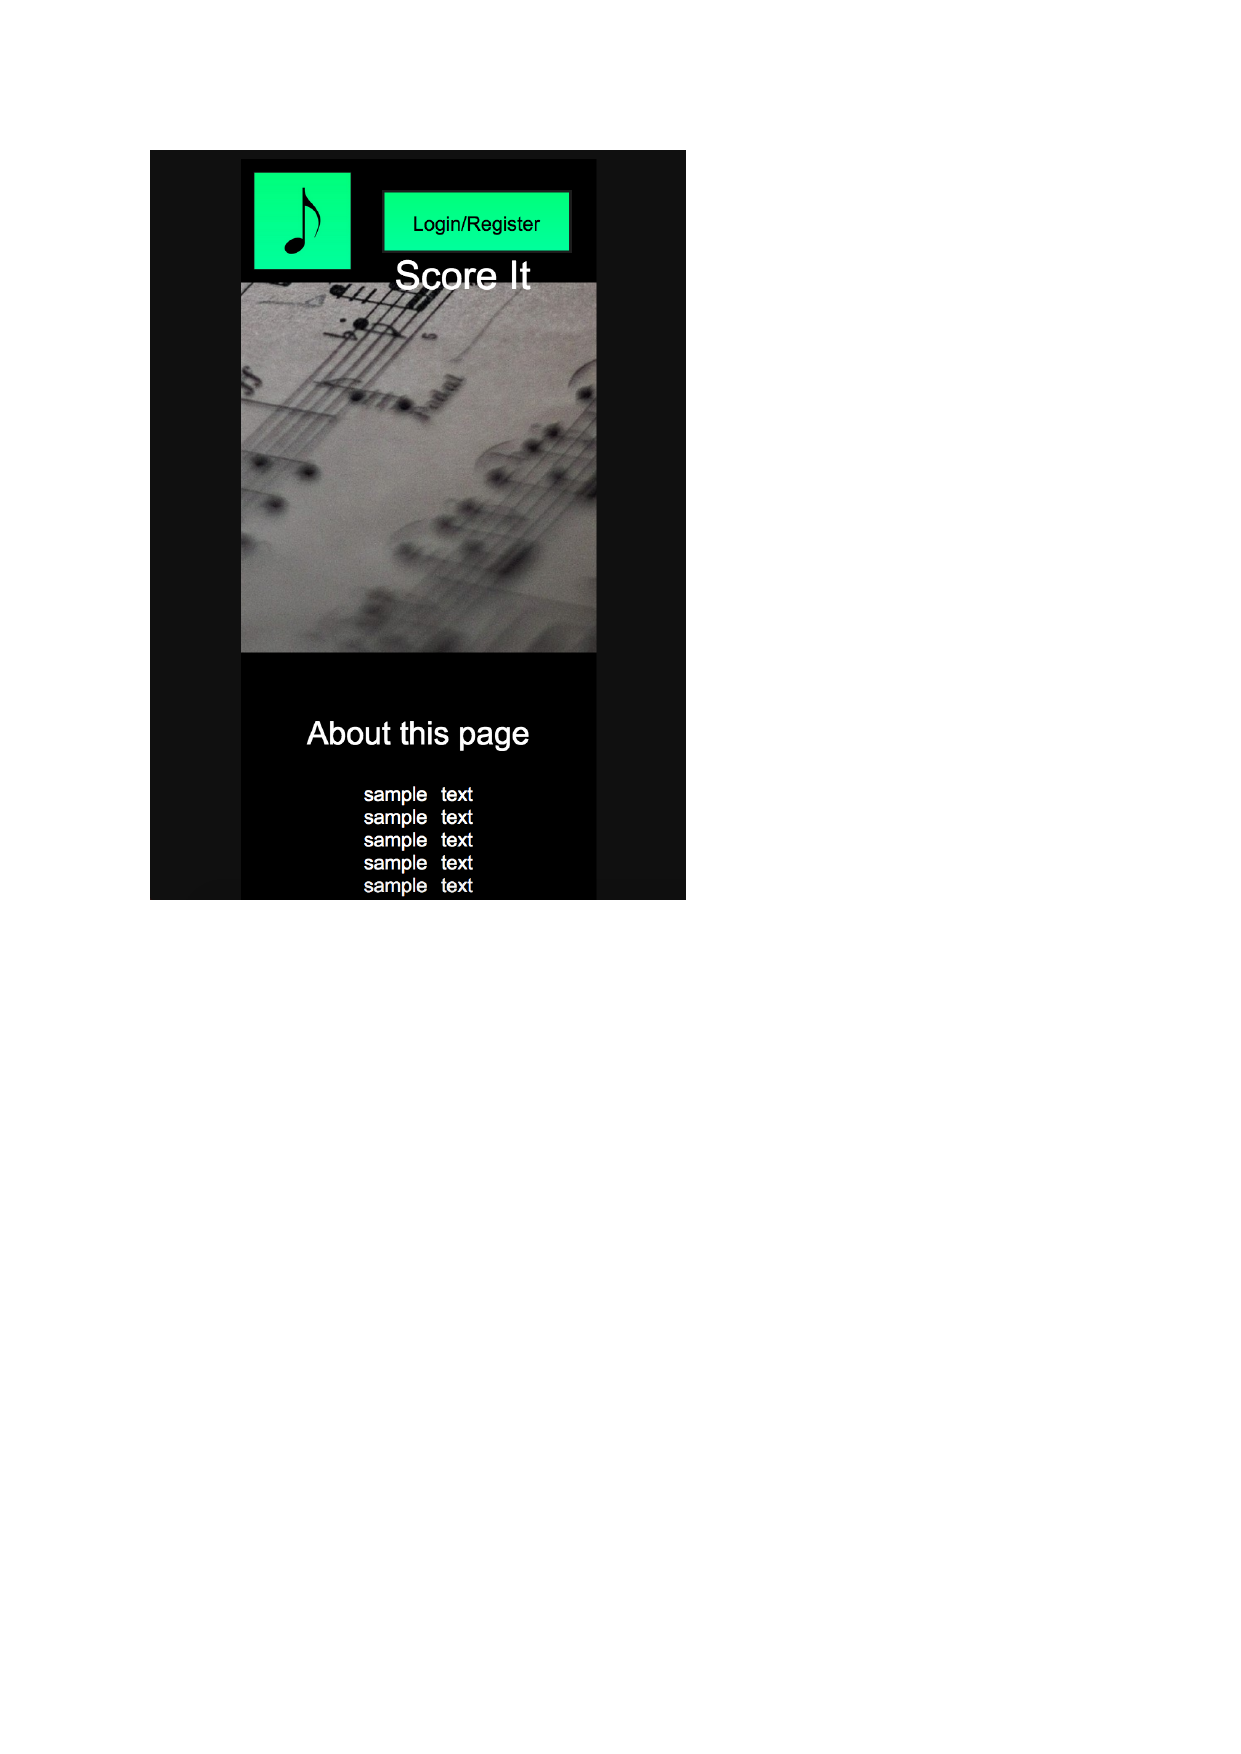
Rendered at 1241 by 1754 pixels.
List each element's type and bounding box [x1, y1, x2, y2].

picture [150, 150, 686, 900]
